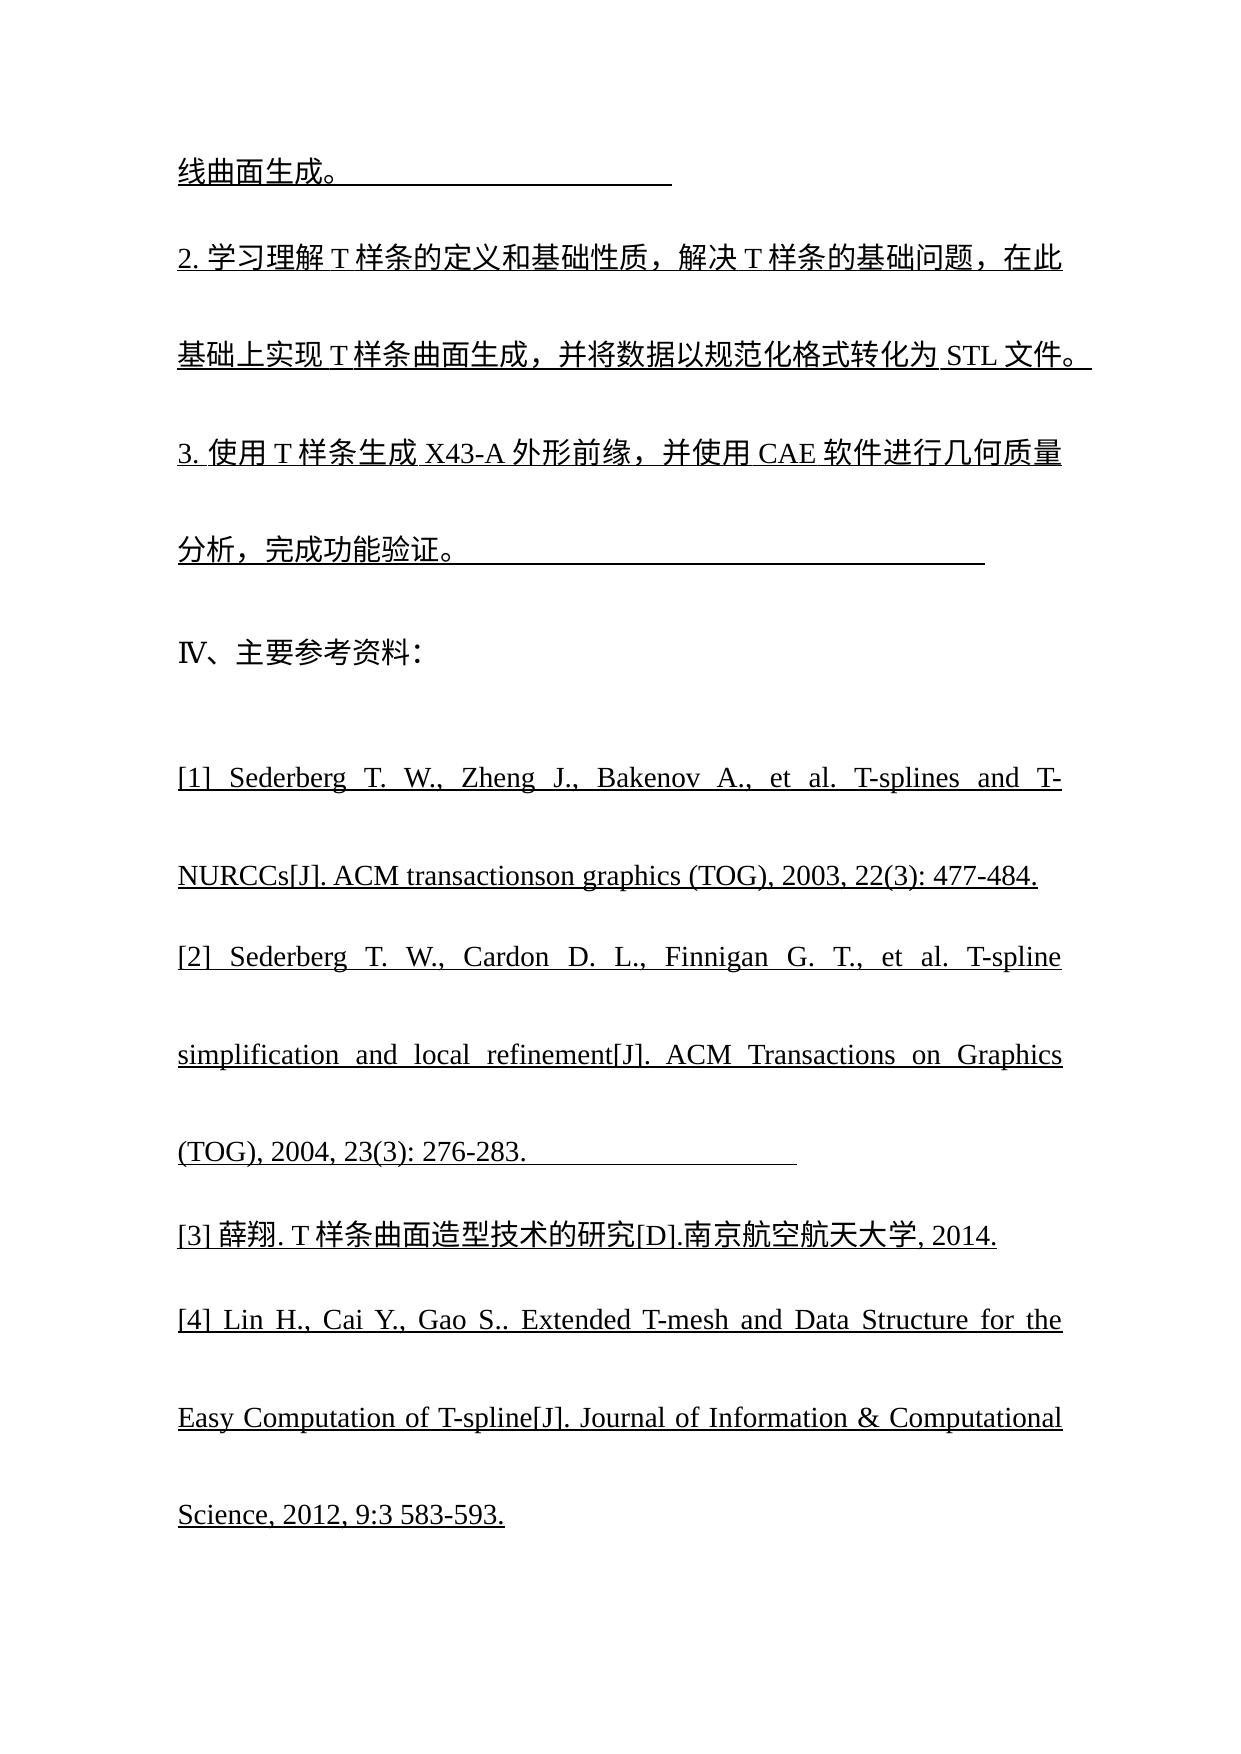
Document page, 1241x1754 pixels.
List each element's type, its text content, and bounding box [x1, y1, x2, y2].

text [4] Lin H., Cai Y., Gao S.. Extended T-mesh and Data Structure for the Easy Computation of T-spline[J]. Journal of Information & Computational Science, 2012, 9:3 583-593. [177, 1430, 1063, 1547]
text [2] Sederberg T. W., Cardon D. L., Finnigan G. T., et al. T-spline simplification and local refinement[J]. ACM Transactions on Graphics (TOG), 2004, 23(3): 276-283. [177, 924, 1063, 1066]
text [4] Lin H., Cai Y., Gao S.. Extended T-mesh and Data Structure for the Easy Computation of T-spline[J]. Journal of Information & Computational Science, 2012, 9:3 583-593. [177, 1332, 1063, 1429]
text [4] Lin H., Cai Y., Gao S.. Extended T-mesh and Data Structure for the Easy Computation of T-spline[J]. Journal of Information & Computational Science, 2012, 9:3 583-593. [177, 1287, 1063, 1331]
text [1] Sederberg T. W., Zheng J., Bakenov A., et al. T-splines and T-NURCCs[J]. ACM transactionson graphics (TOG), 2003, 22(3): 477-484. [177, 744, 1063, 907]
text 2. 学习理解T样条的定义和基础性质，解决T样条的基础问题，在此基础上实现T样条曲面生成，并将数据以规范化格式转化为STL文件。3. 使用T样条生成X43-A外形前缘，并使用CAE软件进行几何质量分析，完成功能验证。 [177, 223, 1063, 270]
text [2] Sederberg T. W., Cardon D. L., Finnigan G. T., et al. T-spline simplification and local refinement[J]. ACM Transactions on Graphics (TOG), 2004, 23(3): 276-283. [177, 1067, 1063, 1184]
text Ⅳ、主要参考资料： [177, 618, 1063, 683]
text [3] 薛翔. T样条曲面造型技术的研究[D].南京航空航天大学, 2014. [177, 1201, 1063, 1266]
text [177, 137, 1063, 202]
text 2. 学习理解T样条的定义和基础性质，解决T样条的基础问题，在此基础上实现T样条曲面生成，并将数据以规范化格式转化为STL文件。3. 使用T样条生成X43-A外形前缘，并使用CAE软件进行几何质量分析，完成功能验证。 [177, 271, 1063, 580]
